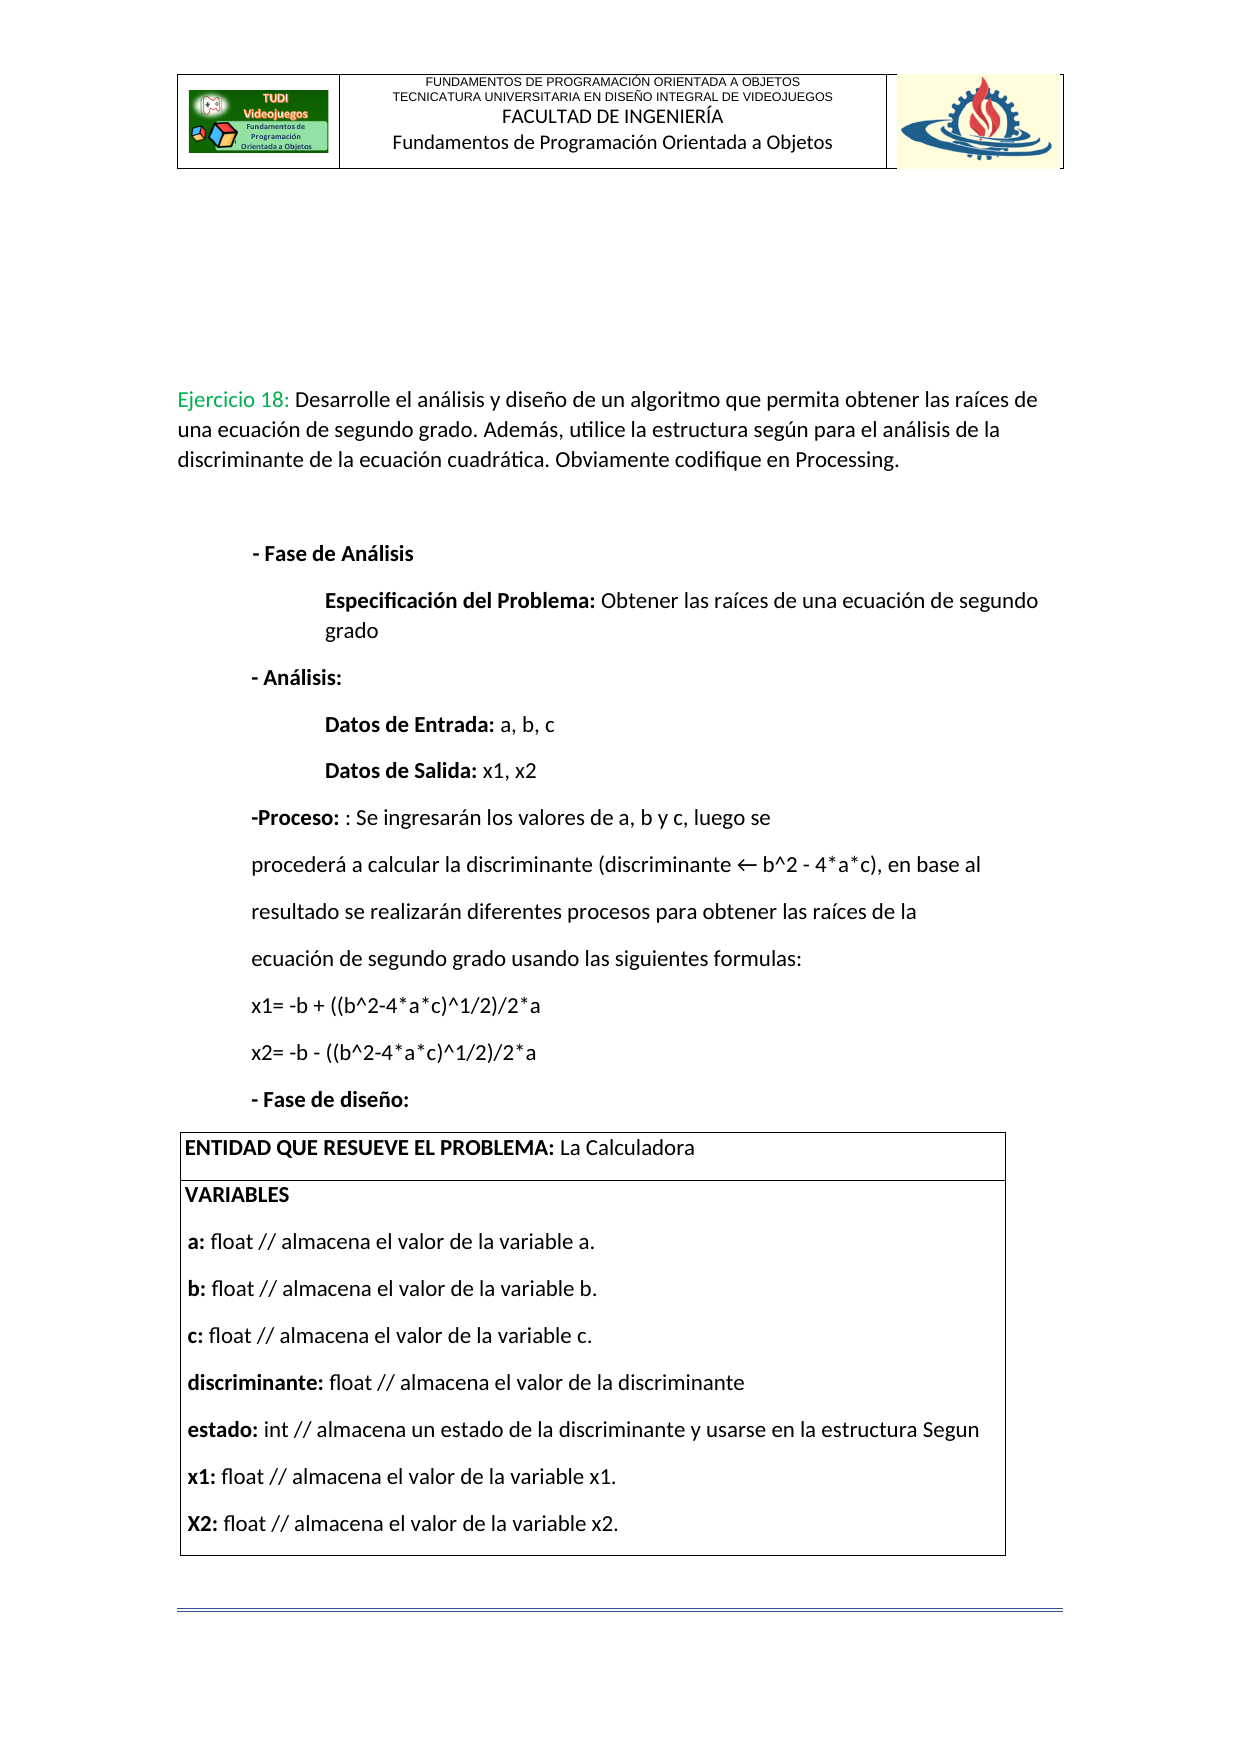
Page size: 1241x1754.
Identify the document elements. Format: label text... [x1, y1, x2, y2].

text procederá a calcular la discriminante (discriminante ← b^2 - 4*a*c), en base al [251, 850, 1063, 878]
table_cell VARIABLES a: float // almacena el valor de la variable a. b: float // almacena el valor de la variable b. c: float // almacena el valor de la variable c. discriminante: float // almacena el valor de la discriminante estado: int // almacena un estado de la discriminante y usarse en la estructura Segun x1: float // almacena el valor de la variable x1. X2: float // almacena el valor de la variable x2. [181, 1181, 1005, 1555]
text Ejercicio 18: Desarrolle el análisis y diseño de un algoritmo que permita obtener las raíces de una ecuación de segundo grado. Además, utilice la estructura según para el análisis de la discriminante de la ecuación cuadrática. Obviamente codifique en Processing. [177, 385, 1063, 473]
picture [188, 90, 329, 153]
table_header ENTIDAD QUE RESUEVE EL PROBLEMA: La Calculadora [181, 1133, 1005, 1179]
picture [897, 74, 1060, 169]
text - Análisis: [177, 663, 1063, 691]
text -Proceso: : Se ingresarán los valores de a, b y c, luego se [251, 803, 1063, 832]
text x2= -b - ((b^2-4*a*c)^1/2)/2*a [251, 1038, 1063, 1066]
text Especificación del Problema: Obtener las raíces de una ecuación de segundo grado [325, 586, 1063, 644]
text Datos de Entrada: a, b, c [251, 710, 1063, 738]
list - Fase de Análisis [252, 539, 1063, 567]
text - Fase de diseño: [251, 1085, 1063, 1113]
text resultado se realizarán diferentes procesos para obtener las raíces de la [251, 897, 1063, 925]
text ecuación de segundo grado usando las siguientes formulas: [251, 944, 1063, 972]
text x1= -b + ((b^2-4*a*c)^1/2)/2*a [251, 991, 1063, 1019]
text Datos de Salida: x1, x2 [251, 757, 1063, 785]
